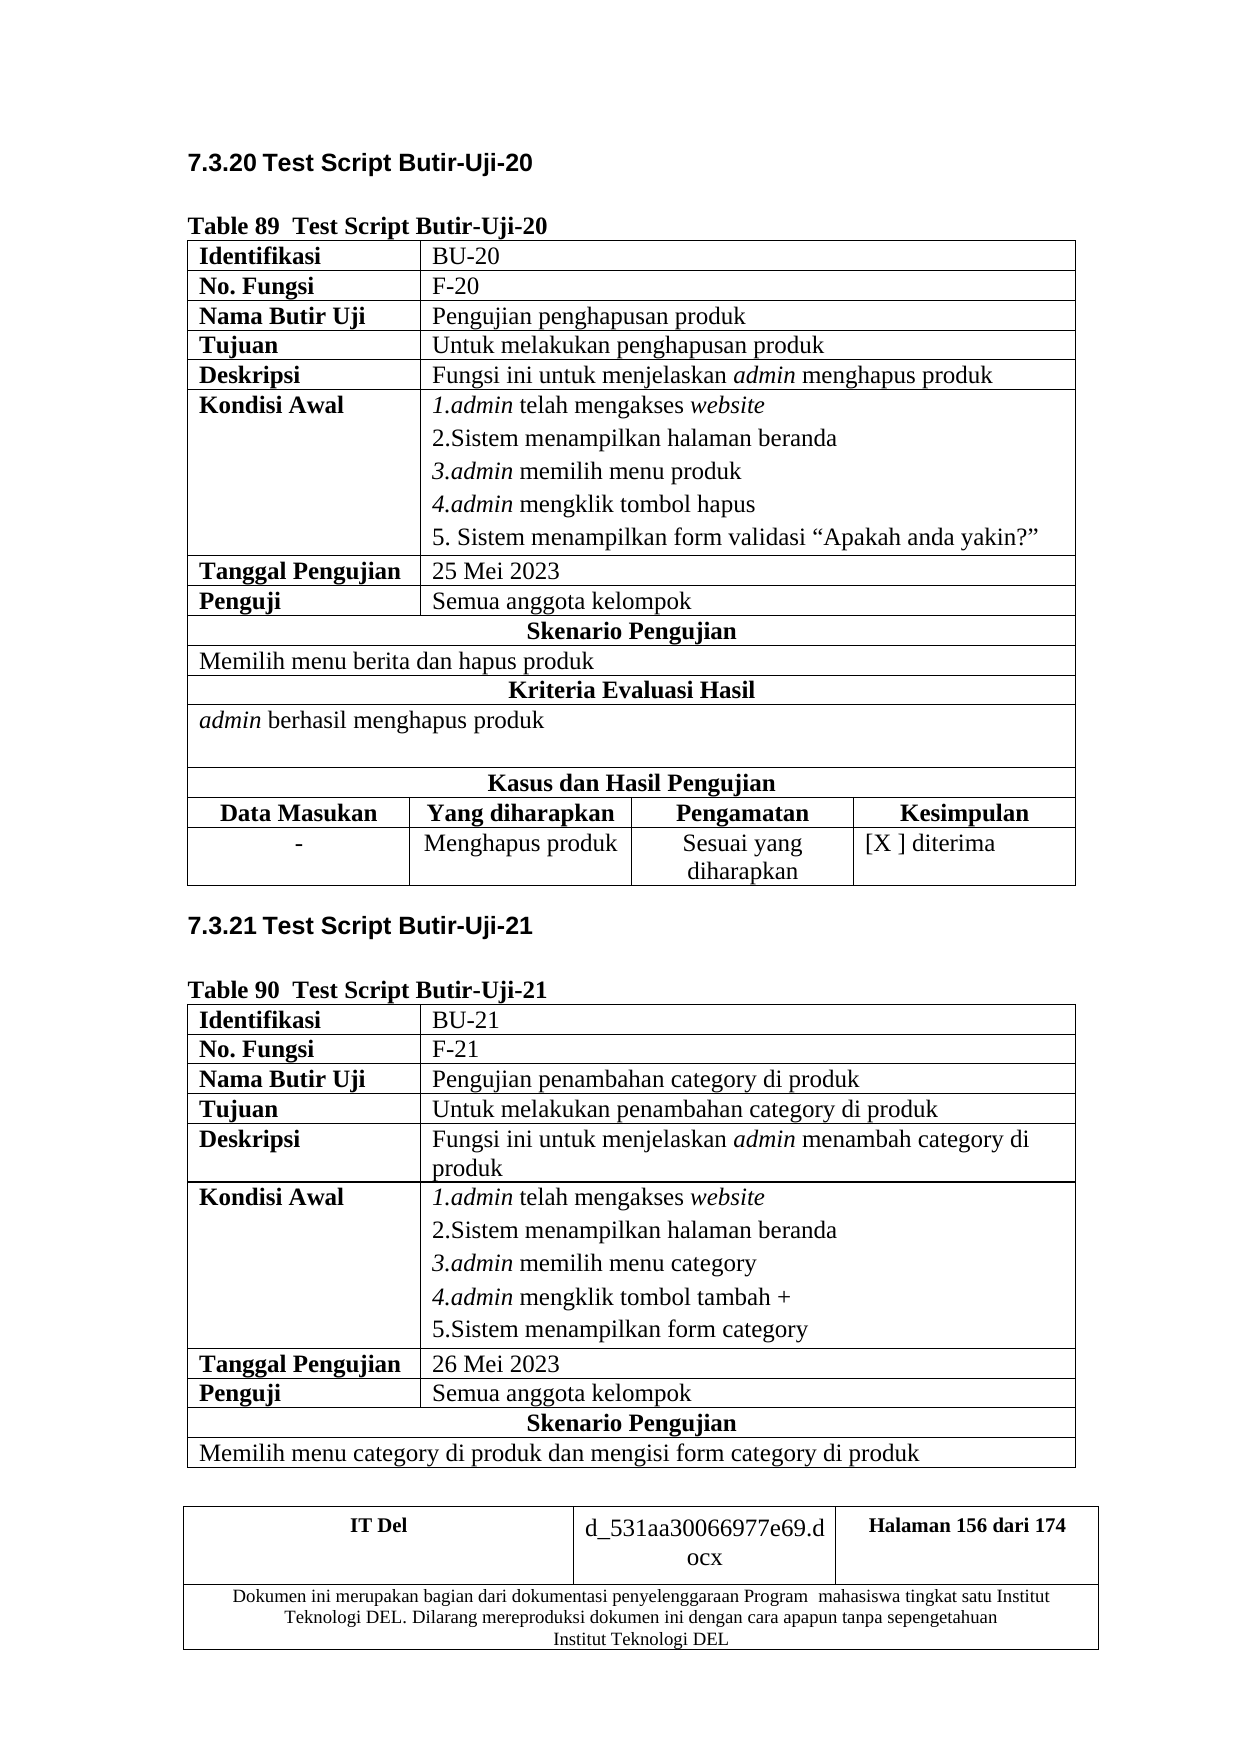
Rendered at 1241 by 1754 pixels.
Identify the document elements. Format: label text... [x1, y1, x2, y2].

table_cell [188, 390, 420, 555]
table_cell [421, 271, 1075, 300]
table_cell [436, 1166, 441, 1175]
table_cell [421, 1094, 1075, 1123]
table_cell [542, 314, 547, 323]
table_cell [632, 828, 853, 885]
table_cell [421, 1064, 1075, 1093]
text Table 90 Test Script Butir-Uji-21 [187, 975, 1092, 1004]
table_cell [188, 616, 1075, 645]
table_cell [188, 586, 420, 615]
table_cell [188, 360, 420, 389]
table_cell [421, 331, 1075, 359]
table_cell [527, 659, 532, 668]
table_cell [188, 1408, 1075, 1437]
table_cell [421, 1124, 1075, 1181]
subtitle Test Script Butir-Uji-21 [187, 911, 1092, 940]
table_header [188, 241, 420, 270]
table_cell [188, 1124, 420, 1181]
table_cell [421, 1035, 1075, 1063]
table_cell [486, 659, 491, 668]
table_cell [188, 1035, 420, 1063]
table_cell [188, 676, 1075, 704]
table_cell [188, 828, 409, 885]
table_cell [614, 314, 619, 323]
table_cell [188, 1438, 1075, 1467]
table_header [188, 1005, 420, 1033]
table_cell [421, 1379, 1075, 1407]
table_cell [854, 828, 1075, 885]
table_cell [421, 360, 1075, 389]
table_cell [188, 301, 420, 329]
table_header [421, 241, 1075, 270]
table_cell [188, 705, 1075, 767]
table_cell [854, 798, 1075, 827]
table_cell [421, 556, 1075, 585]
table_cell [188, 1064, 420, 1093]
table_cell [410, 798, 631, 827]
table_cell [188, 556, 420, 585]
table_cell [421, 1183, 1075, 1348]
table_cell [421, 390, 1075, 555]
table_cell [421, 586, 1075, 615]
subtitle Test Script Butir-Uji-20 [187, 148, 1092, 176]
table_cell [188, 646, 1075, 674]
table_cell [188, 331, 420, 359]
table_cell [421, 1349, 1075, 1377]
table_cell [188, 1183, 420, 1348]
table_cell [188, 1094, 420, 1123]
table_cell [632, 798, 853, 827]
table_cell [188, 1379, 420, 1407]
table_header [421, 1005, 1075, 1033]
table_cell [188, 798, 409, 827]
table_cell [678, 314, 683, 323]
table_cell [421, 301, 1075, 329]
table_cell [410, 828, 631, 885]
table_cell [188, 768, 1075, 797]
text Table 89 Test Script Butir-Uji-20 [187, 211, 1092, 240]
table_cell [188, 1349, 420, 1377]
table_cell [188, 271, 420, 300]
